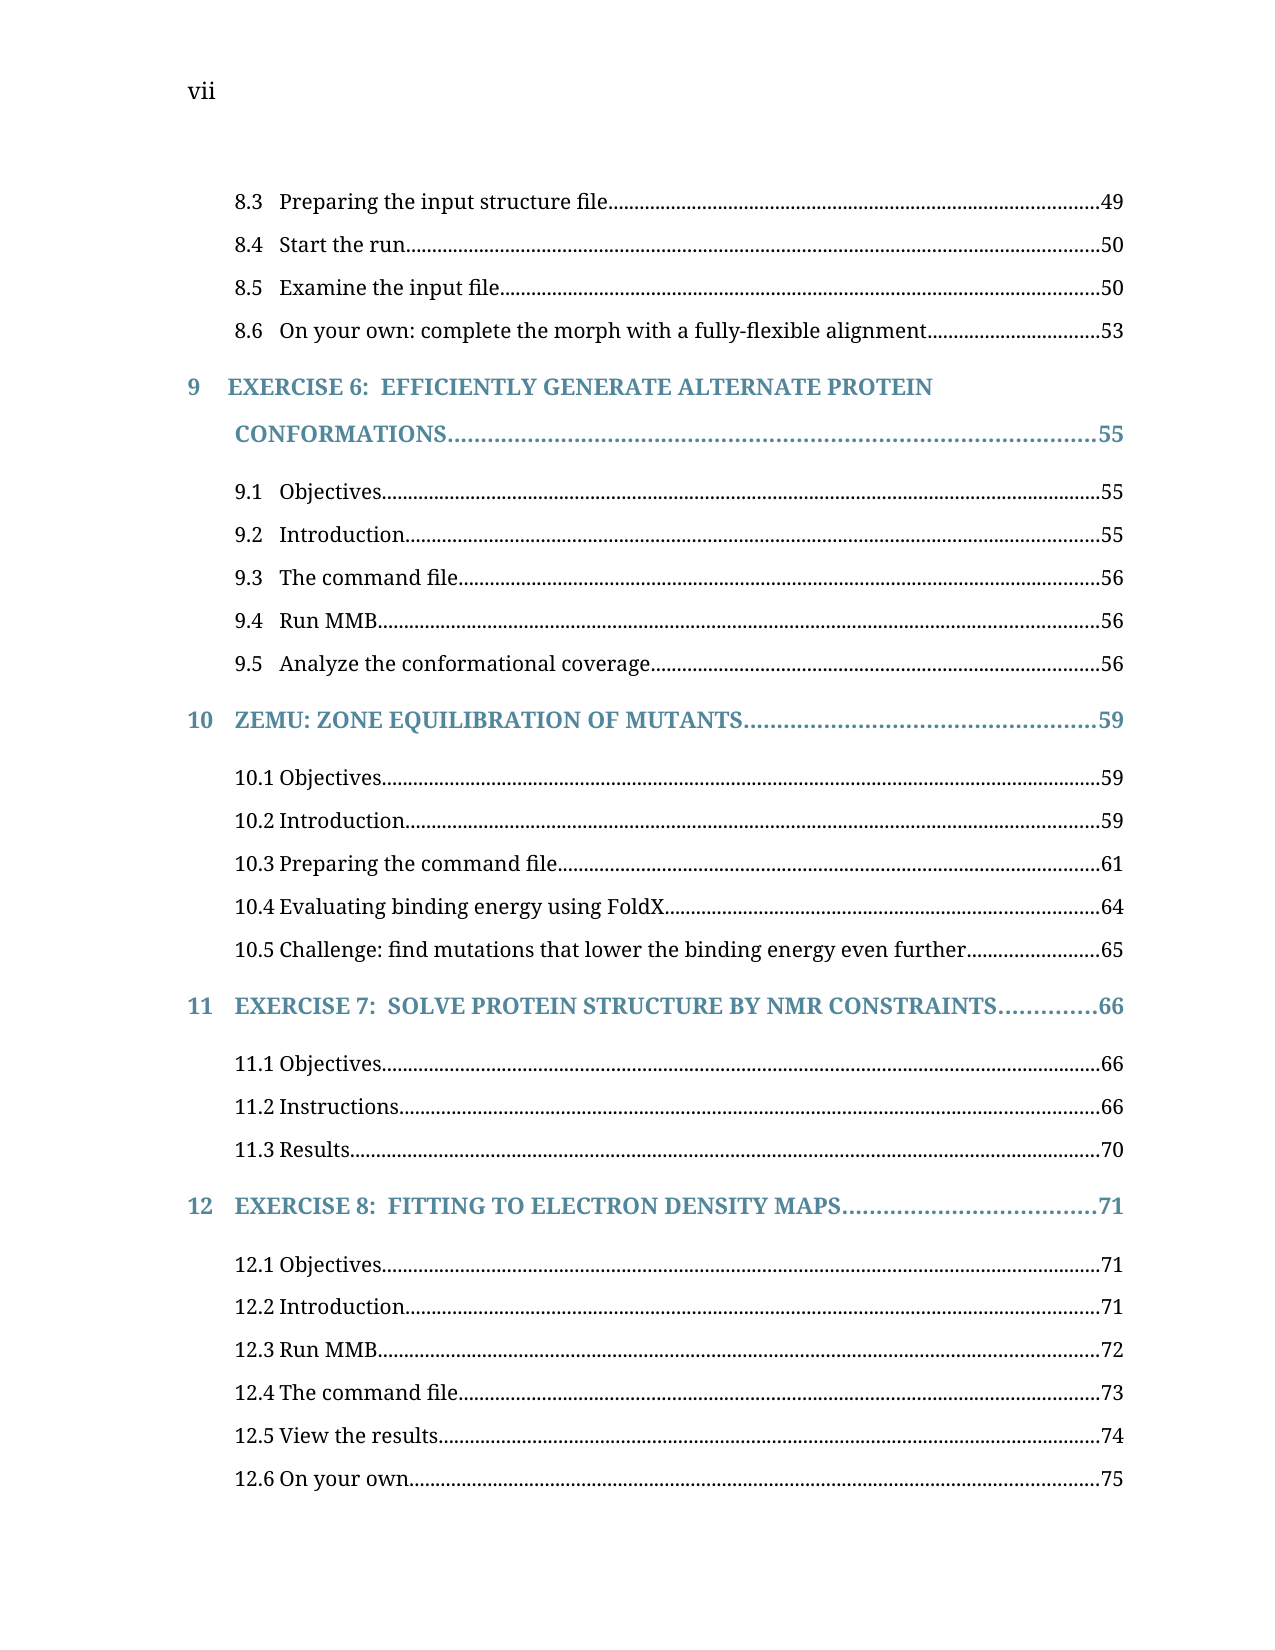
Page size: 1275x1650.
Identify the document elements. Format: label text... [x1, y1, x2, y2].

text 10 ZEMu: Zone Equilibration of Mutants 59 [187, 704, 1125, 735]
text 12.1 Objectives 71 [234, 1250, 1125, 1278]
text 9.5 Analyze the conformational coverage 56 [234, 649, 1125, 677]
text 12.3 Run MMB 72 [234, 1335, 1125, 1364]
text 9.2 Introduction 55 [234, 520, 1125, 549]
text 10.2 Introduction 59 [234, 806, 1125, 835]
text 12.4 The command file 73 [234, 1378, 1125, 1407]
text 12 Exercise 8: Fitting to electron density maps 71 [187, 1190, 1125, 1222]
text 9.4 Run MMB 56 [234, 606, 1125, 634]
text 10.4 Evaluating binding energy using FoldX 64 [234, 892, 1125, 920]
text 12.2 Introduction 71 [234, 1292, 1125, 1321]
text 8.4 Start the run 50 [234, 230, 1125, 259]
text 8.6 On your own: complete the morph with a fully-flexible alignment 53 [234, 316, 1125, 344]
text 9.3 The command file 56 [234, 563, 1125, 592]
text 11.1 Objectives 66 [234, 1049, 1125, 1078]
text 9.1 Objectives 55 [234, 477, 1125, 506]
text 12.6 On your own 75 [234, 1464, 1125, 1492]
text 10.1 Objectives 59 [234, 763, 1125, 792]
text 10.5 Challenge: find mutations that lower the binding energy even further 65 [234, 935, 1125, 963]
text 11.3 Results 70 [234, 1135, 1125, 1163]
text 12.5 View the results 74 [234, 1421, 1125, 1449]
text 11.2 Instructions 66 [234, 1092, 1125, 1121]
text 11 Exercise 7: Solve protein structure by NMR constraints 66 [187, 990, 1125, 1021]
text 8.5 Examine the input file 50 [234, 273, 1125, 302]
text 9 Exercise 6: Efficiently generate alternate protein conformations 55 [187, 371, 1125, 449]
text 10.3 Preparing the command file 61 [234, 849, 1125, 877]
text 8.3 Preparing the input structure file 49 [234, 187, 1125, 216]
